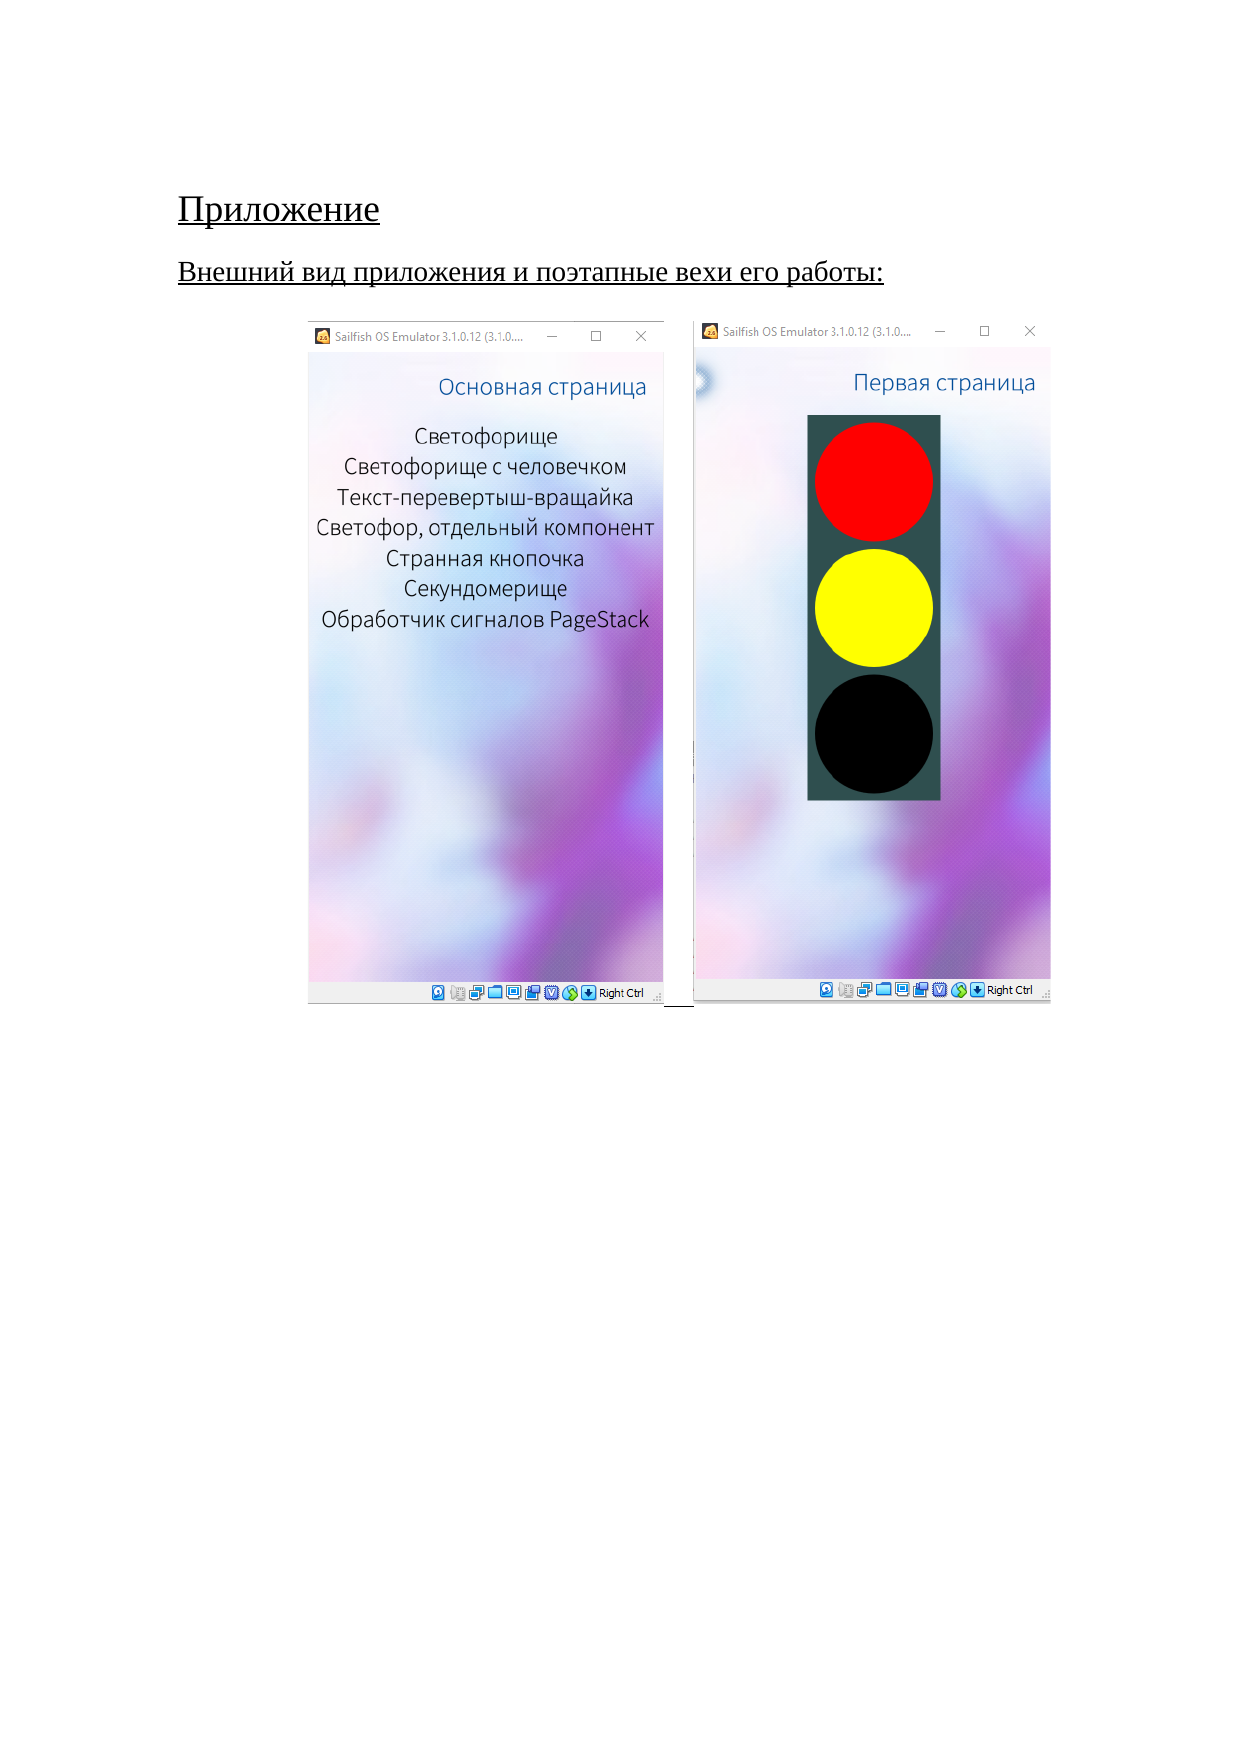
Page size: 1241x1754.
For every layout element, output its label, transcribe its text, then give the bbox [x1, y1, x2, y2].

picture [307, 321, 664, 1004]
text Внешний вид приложения и поэтапные вехи его работы: [177, 254, 1152, 288]
text Приложение [177, 186, 1152, 229]
picture [693, 321, 1051, 1004]
